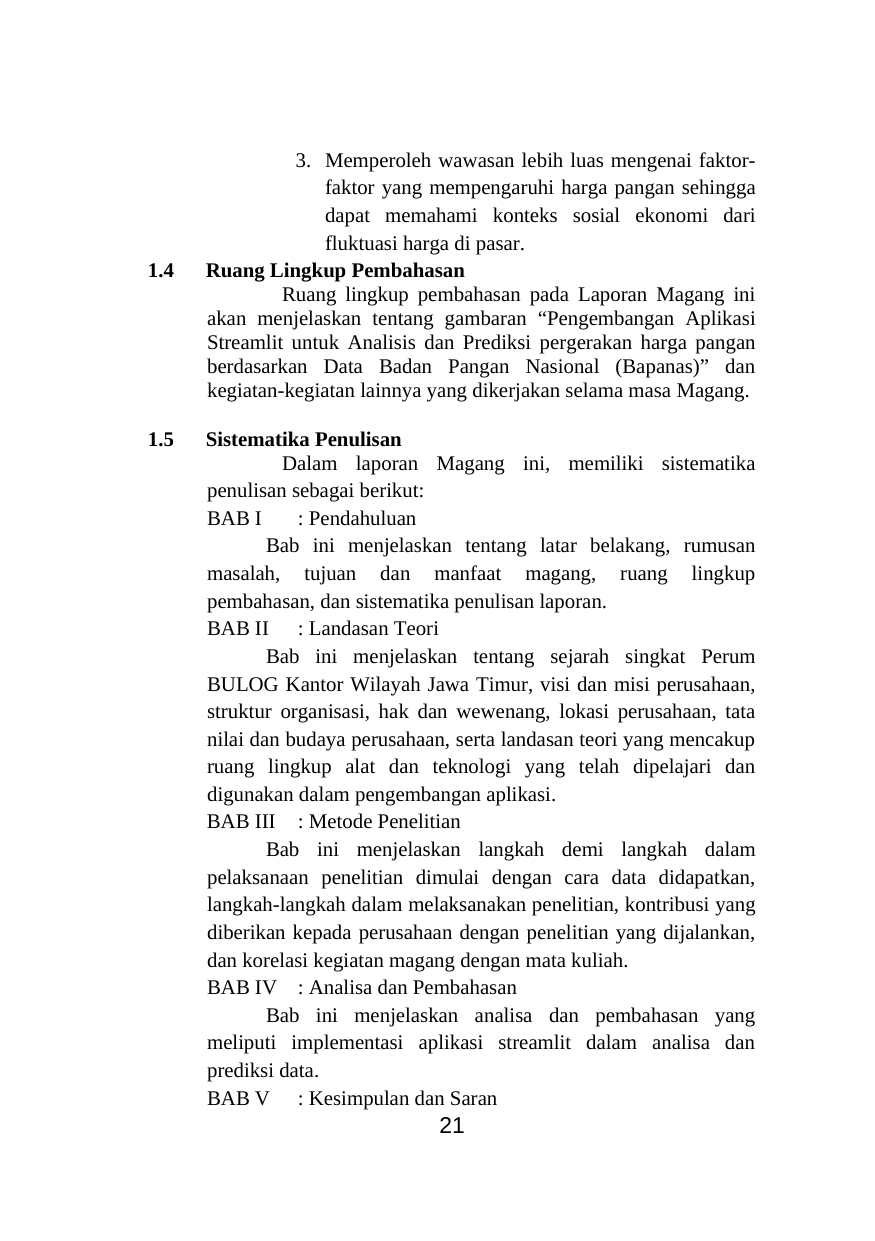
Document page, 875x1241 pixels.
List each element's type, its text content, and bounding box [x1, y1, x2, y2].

text BAB III : Metode Penelitian [148, 809, 756, 833]
text Dalam laporan Magang ini, memiliki sistematika penulisan sebagai berikut: [207, 451, 756, 502]
text Bab ini menjelaskan tentang latar belakang, rumusan masalah, tujuan dan manfaat magang, ruang lingkup pembahasan, dan sistematika penulisan laporan. [207, 533, 756, 613]
subtitle Sistematika Penulisan [148, 427, 756, 451]
subtitle Ruang Lingkup Pembahasan [148, 258, 756, 282]
text Ruang lingkup pembahasan pada Laporan Magang ini akan menjelaskan tentang gambaran “Pengembangan Aplikasi Streamlit untuk Analisis dan Prediksi pergerakan harga pangan berdasarkan Data Badan Pangan Nasional (Bapanas)” dan kegiatan-kegiatan lainnya yang dikerjakan selama masa Magang. [207, 282, 756, 402]
list Memperoleh wawasan lebih luas mengenai faktor-faktor yang mempengaruhi harga pangan sehingga dapat memahami konteks sosial ekonomi dari fluktuasi harga di pasar. [295, 148, 756, 254]
text BAB V : Kesimpulan dan Saran [207, 1086, 756, 1109]
text Bab ini menjelaskan tentang sejarah singkat Perum BULOG Kantor Wilayah Jawa Timur, visi dan misi perusahaan, struktur organisasi, hak dan wewenang, lokasi perusahaan, tata nilai dan budaya perusahaan, serta landasan teori yang mencakup ruang lingkup alat dan teknologi yang telah dipelajari dan digunakan dalam pengembangan aplikasi. [207, 644, 756, 806]
text Bab ini menjelaskan analisa dan pembahasan yang meliputi implementasi aplikasi streamlit dalam analisa dan prediksi data. [207, 1003, 756, 1082]
text BAB IV : Analisa dan Pembahasan [207, 975, 756, 999]
text BAB II : Landasan Teori [207, 616, 756, 640]
text BAB I : Pendahuluan [207, 506, 756, 530]
text Bab ini menjelaskan langkah demi langkah dalam pelaksanaan penelitian dimulai dengan cara data didapatkan, langkah-langkah dalam melaksanakan penelitian, kontribusi yang diberikan kepada perusahaan dengan penelitian yang dijalankan, dan korelasi kegiatan magang dengan mata kuliah. [207, 837, 756, 972]
